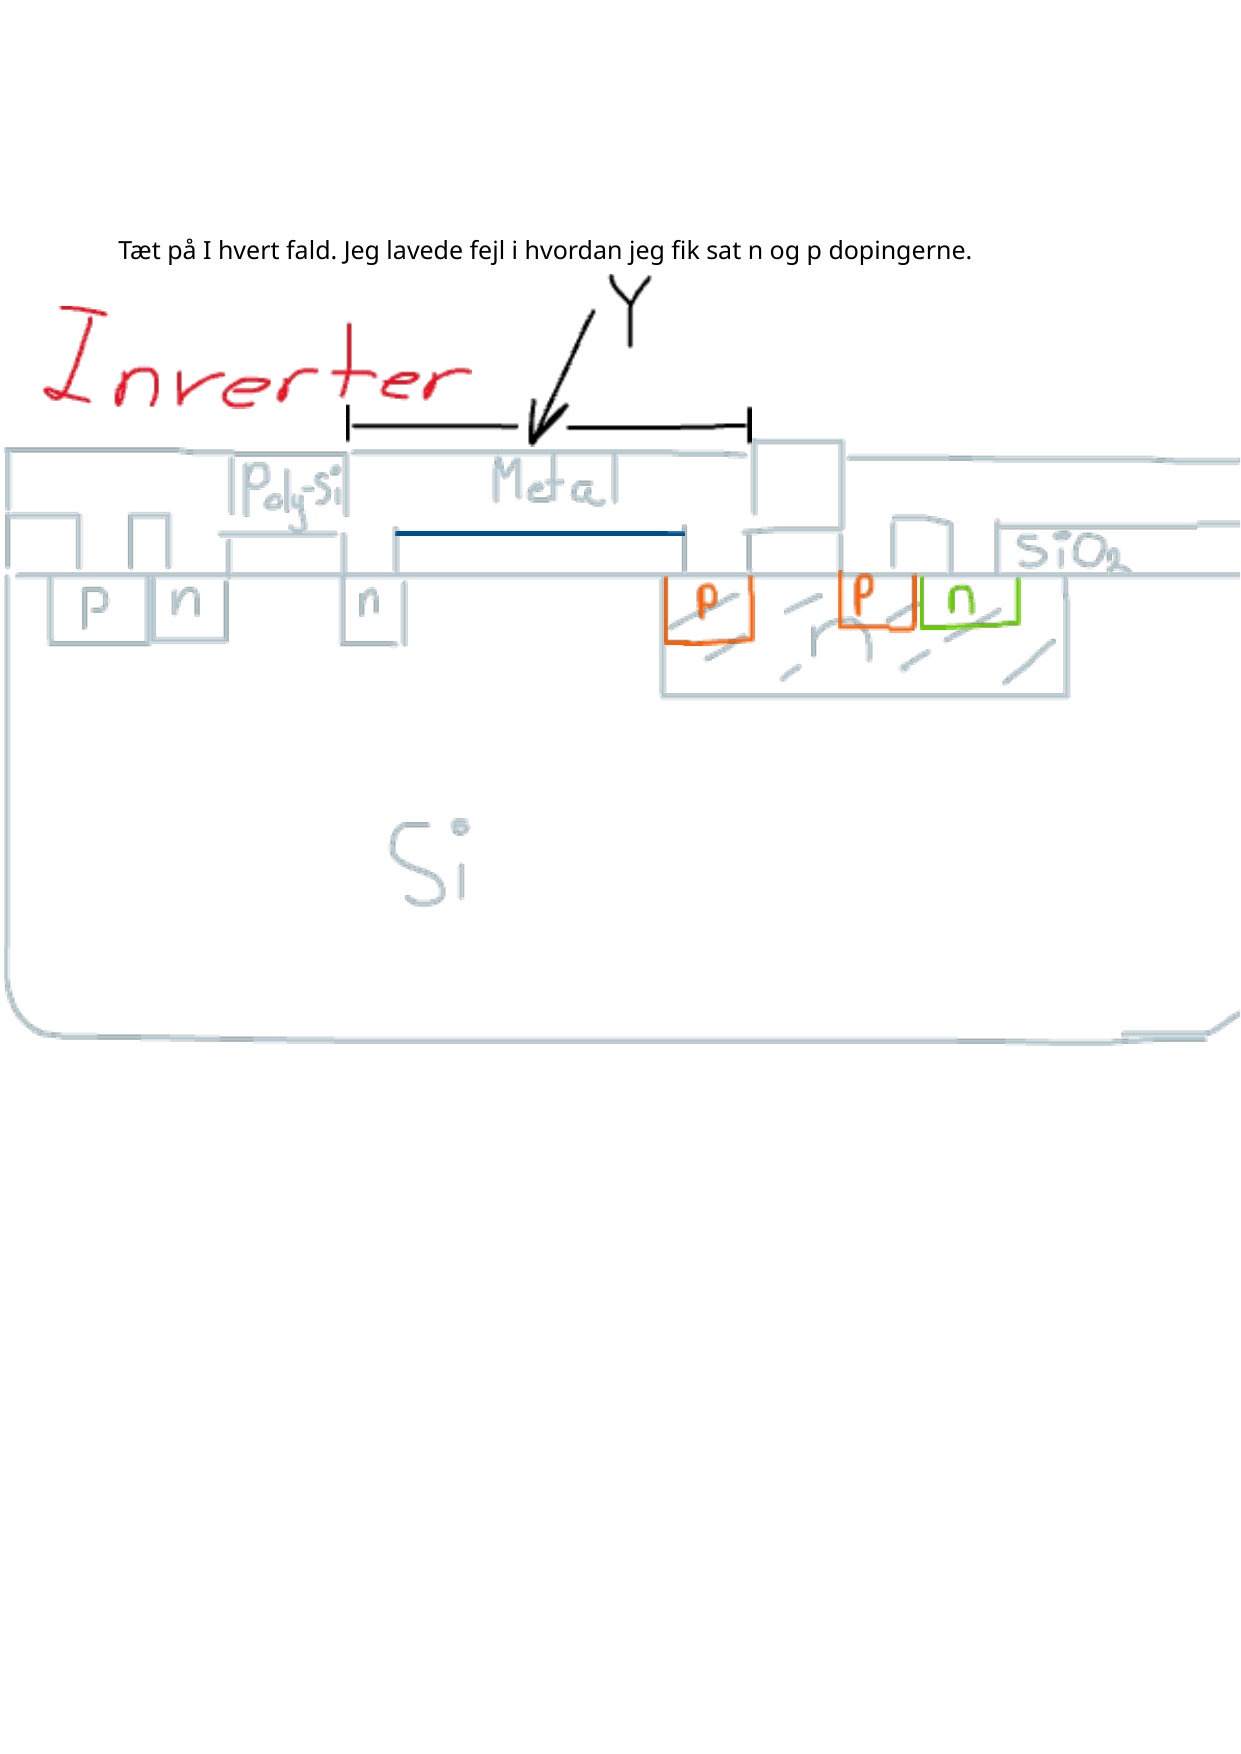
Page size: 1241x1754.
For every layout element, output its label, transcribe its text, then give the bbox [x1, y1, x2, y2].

picture [4, 274, 1241, 1046]
text Tæt på I hvert fald. Jeg lavede fejl i hvordan jeg fik sat n og p dopingerne. [118, 233, 1122, 267]
